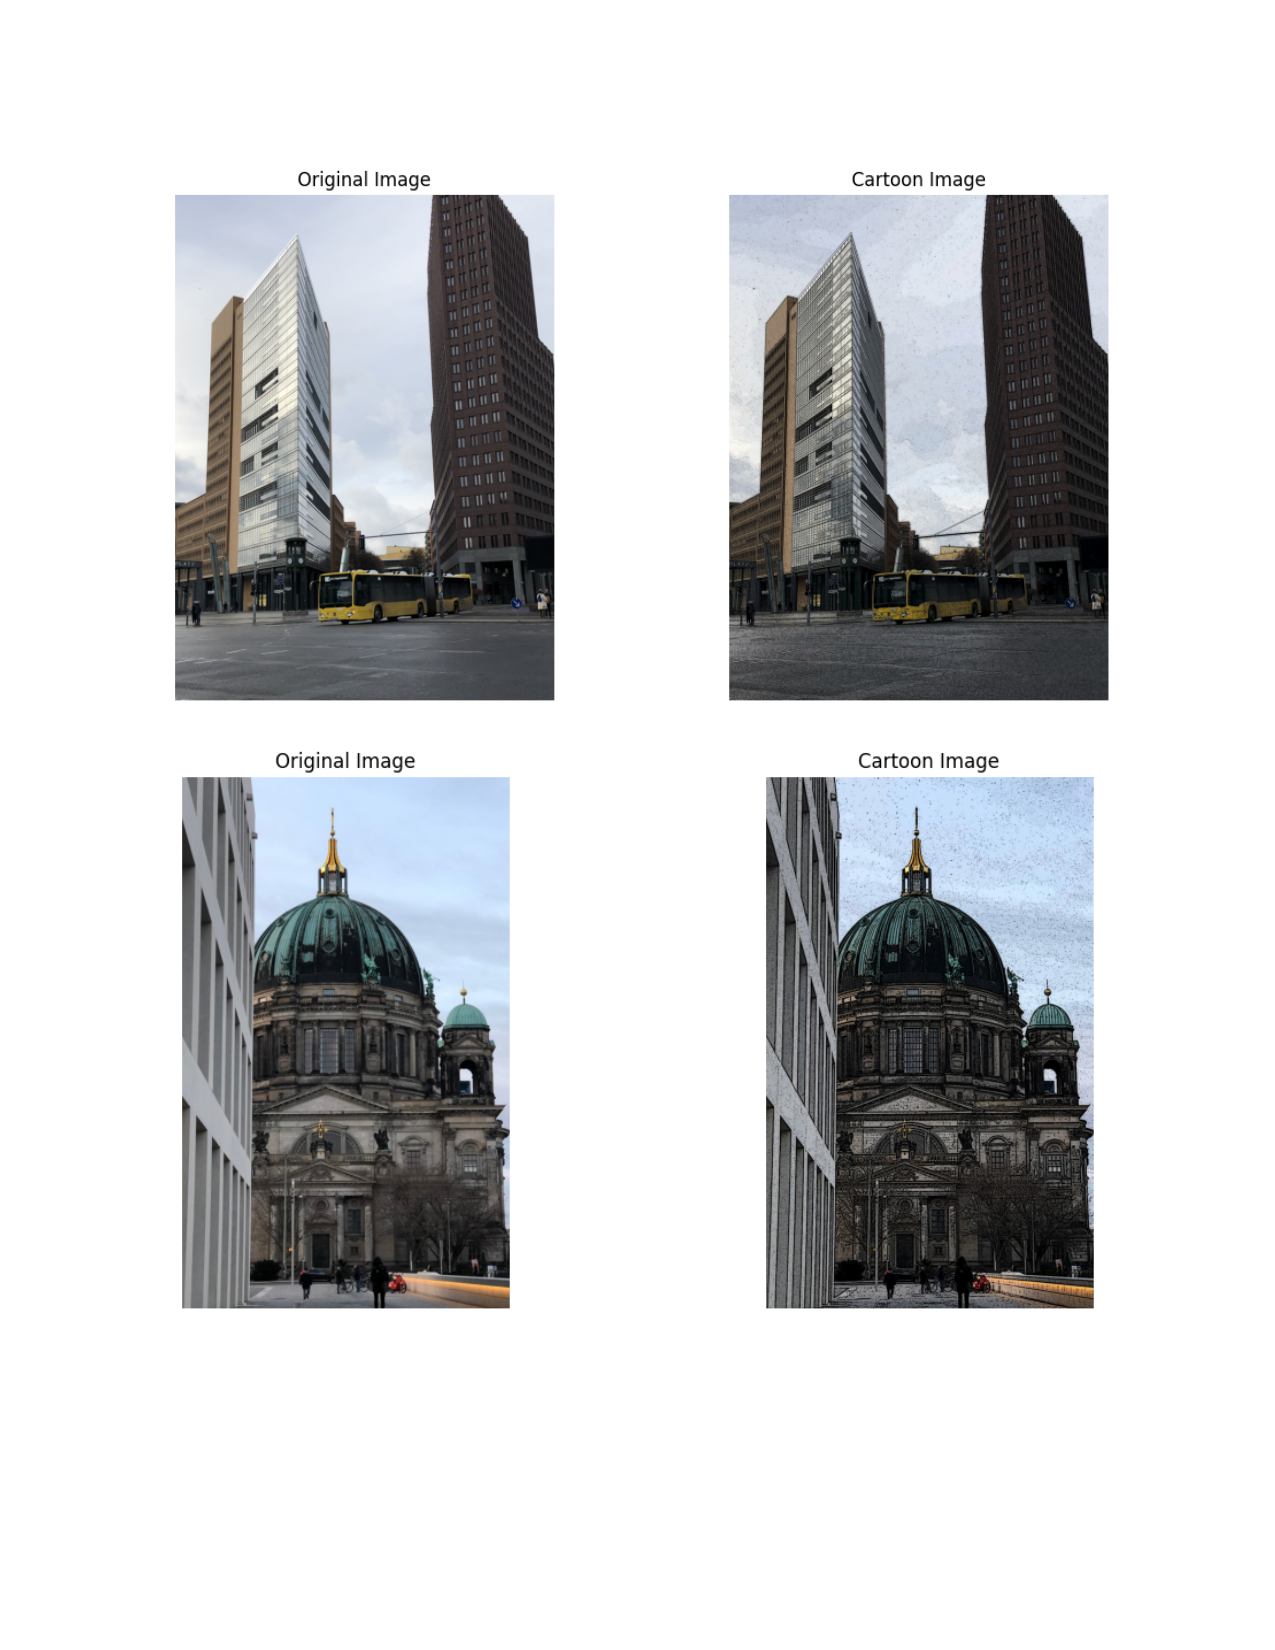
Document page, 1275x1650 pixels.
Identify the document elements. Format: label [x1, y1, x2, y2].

picture [150, 737, 1125, 1328]
picture [150, 150, 1125, 719]
